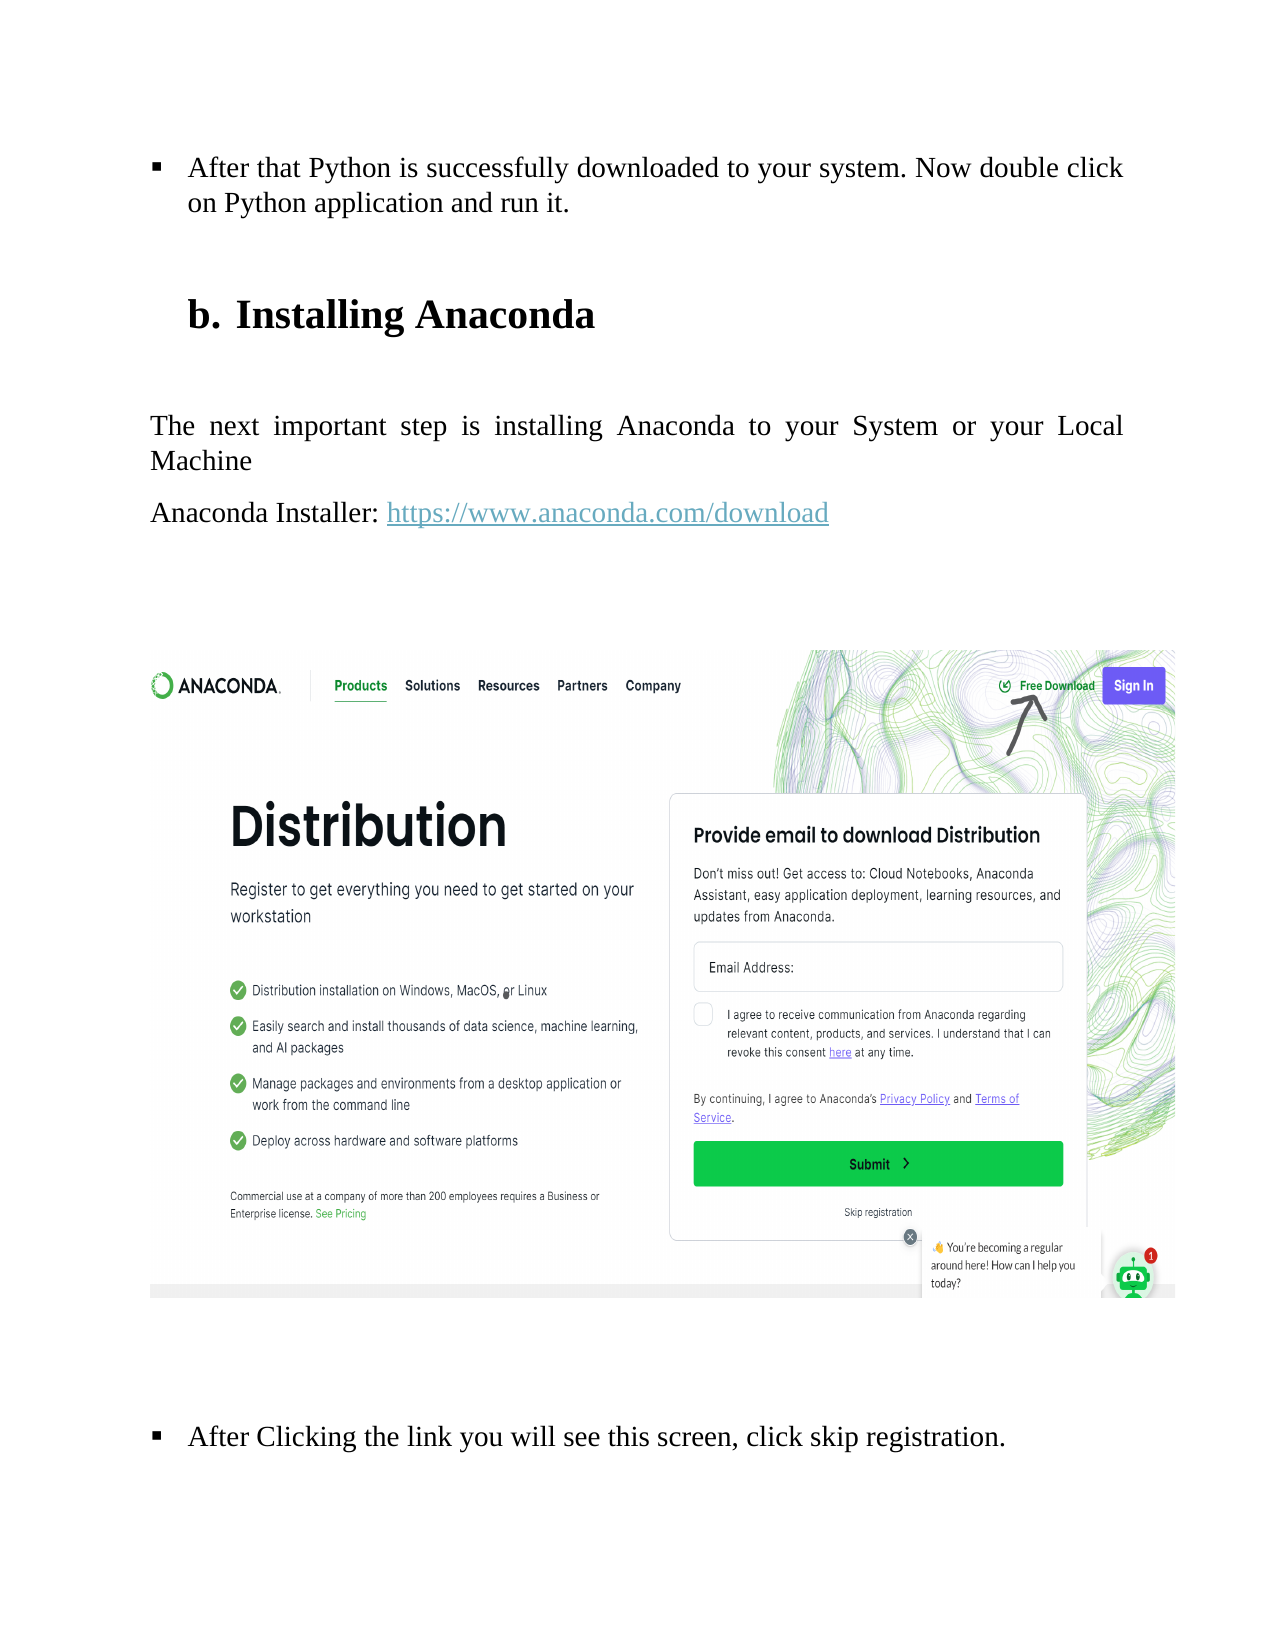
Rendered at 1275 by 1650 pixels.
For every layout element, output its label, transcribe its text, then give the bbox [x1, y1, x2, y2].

text The next important step is installing Anaconda to your System or your Local Machine [150, 408, 1125, 477]
list Installing Anaconda [187, 289, 1125, 337]
picture [150, 650, 1175, 1298]
list After Clicking the link you will see this screen, click skip registration. [150, 1419, 1125, 1453]
text Anaconda Installer: https://www.anaconda.com/download [150, 495, 1125, 528]
list After that Python is successfully downloaded to your system. Now double click on Python application and run it. [150, 150, 1125, 219]
